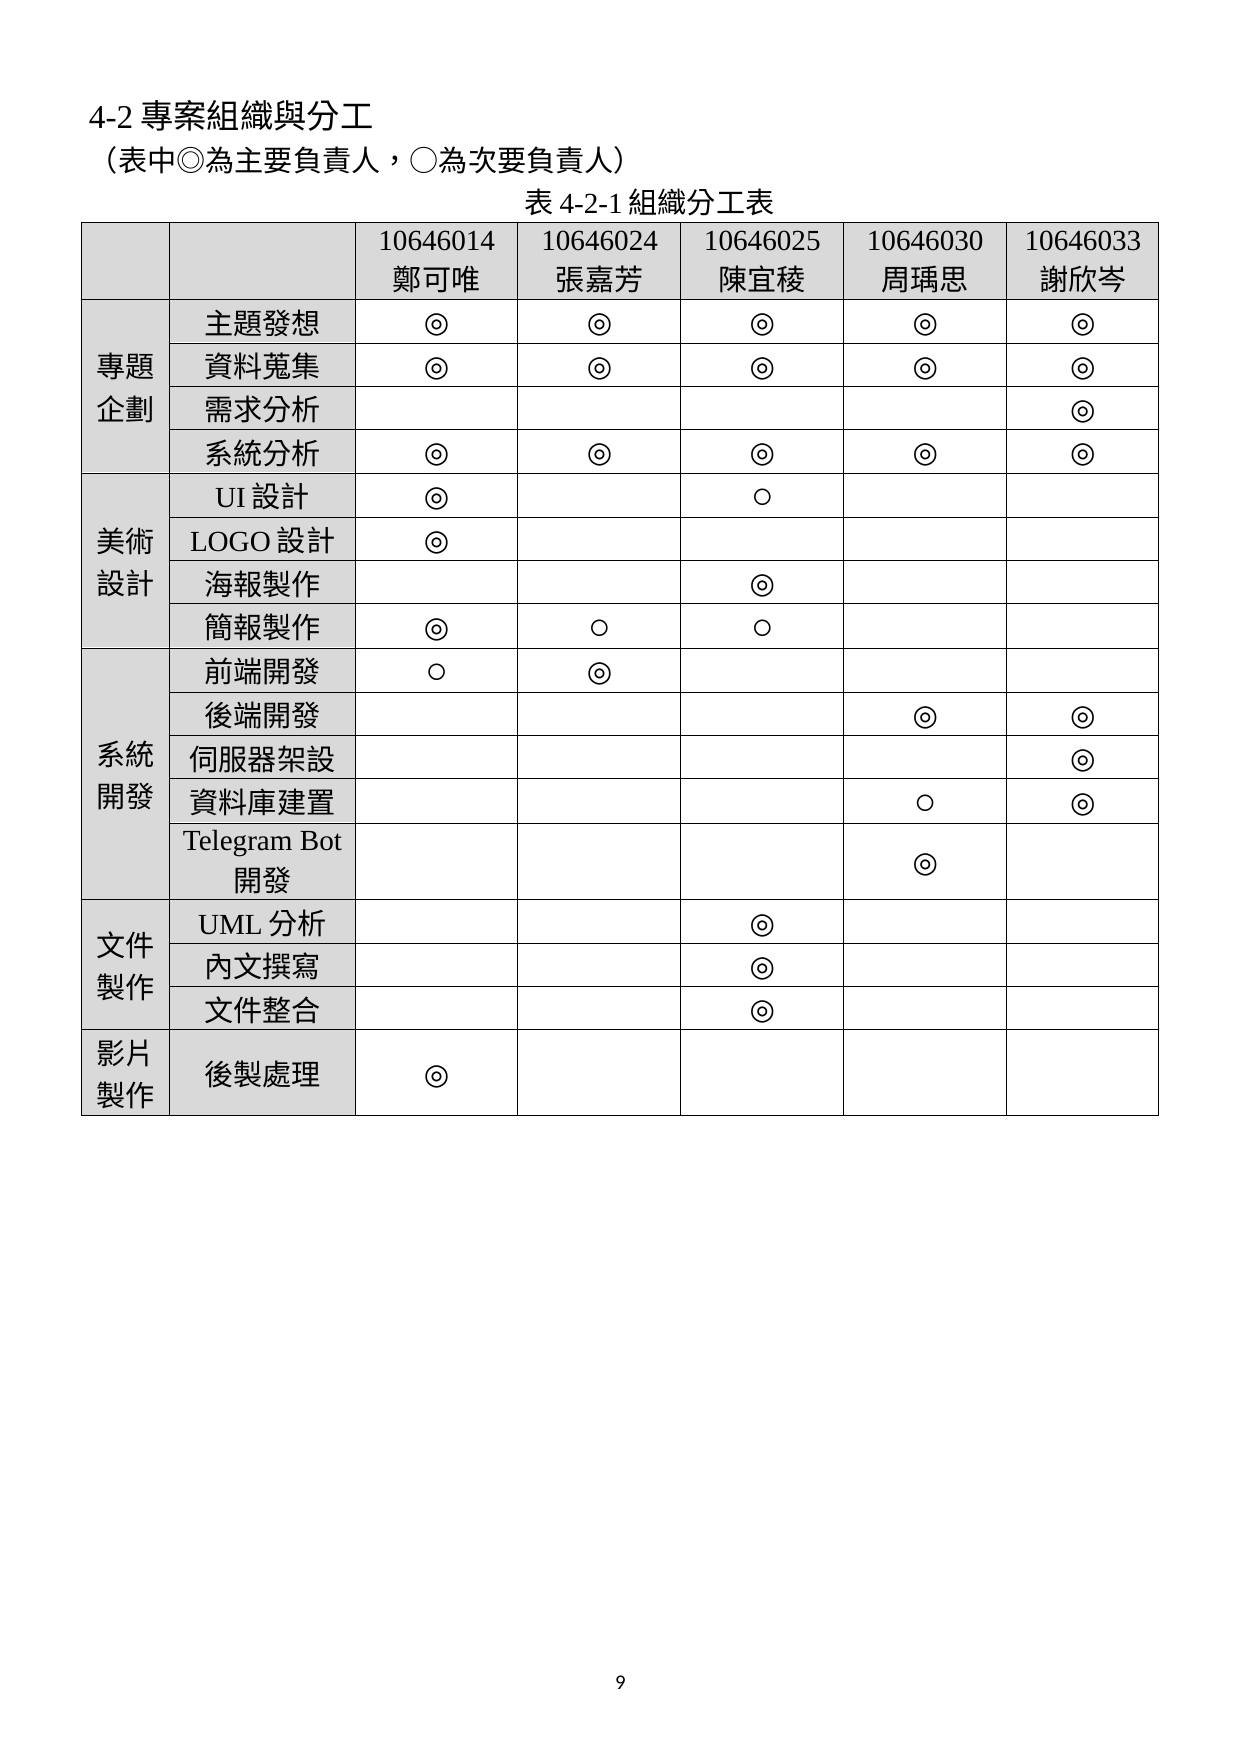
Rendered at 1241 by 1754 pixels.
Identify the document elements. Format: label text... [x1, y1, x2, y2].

table_header 10646024 張嘉芳 [518, 223, 680, 299]
table_cell ○ [844, 779, 1006, 822]
table_cell [844, 474, 1006, 517]
table_cell 系統開發 [82, 649, 169, 899]
table_cell [518, 824, 680, 899]
table_cell ◎ [681, 987, 843, 1029]
table_cell ◎ [681, 900, 843, 943]
table_cell [844, 518, 1006, 560]
table_cell ◎ [1007, 693, 1158, 735]
table_cell LOGO設計 [170, 518, 355, 560]
table_cell [844, 1030, 1006, 1115]
table_cell ◎ [518, 430, 680, 472]
table_cell [518, 693, 680, 735]
table_cell [356, 736, 517, 778]
table_cell ◎ [1007, 387, 1158, 429]
table_cell ◎ [844, 344, 1006, 386]
table_cell 前端開發 [170, 649, 355, 692]
table_cell [681, 693, 843, 735]
table_cell ◎ [681, 430, 843, 472]
table_cell UML分析 [170, 900, 355, 943]
text 表4-2-1組織分工表 [89, 180, 1152, 222]
table_cell 文件整合 [170, 987, 355, 1029]
table_cell [681, 387, 843, 429]
table_cell [518, 474, 680, 517]
table_cell 資料庫建置 [170, 779, 355, 822]
table_cell ◎ [356, 604, 517, 647]
table_cell [1007, 604, 1158, 647]
table_cell [681, 649, 843, 692]
table_cell [518, 736, 680, 778]
table_cell ◎ [1007, 430, 1158, 472]
table_cell 需求分析 [170, 387, 355, 429]
table_header 10646030 周瑀思 [844, 223, 1006, 299]
table_cell ◎ [518, 300, 680, 342]
table_cell [356, 900, 517, 943]
table_cell ◎ [356, 1030, 517, 1115]
table_header [170, 223, 355, 299]
table_cell [356, 387, 517, 429]
table_cell ○ [681, 604, 843, 647]
table_cell [844, 387, 1006, 429]
table_cell ○ [518, 604, 680, 647]
table_cell [518, 387, 680, 429]
table_cell ◎ [1007, 300, 1158, 342]
table_cell [356, 824, 517, 899]
table_cell UI設計 [170, 474, 355, 517]
table_cell [844, 649, 1006, 692]
table_cell ◎ [681, 944, 843, 986]
table_cell [681, 779, 843, 822]
table_cell [844, 561, 1006, 603]
table_cell [518, 944, 680, 986]
table_cell ◎ [681, 300, 843, 342]
table_cell [518, 561, 680, 603]
table_cell [681, 1030, 843, 1115]
table_cell ○ [681, 474, 843, 517]
table_cell ◎ [681, 344, 843, 386]
table_cell [518, 987, 680, 1029]
table_cell 內文撰寫 [170, 944, 355, 986]
table_cell ◎ [681, 561, 843, 603]
table_cell [681, 518, 843, 560]
table_cell 後製處理 [170, 1030, 355, 1115]
table_cell [844, 900, 1006, 943]
table_cell 美術設計 [82, 474, 169, 647]
table_cell [1007, 518, 1158, 560]
table_cell [681, 824, 843, 899]
table_cell ◎ [1007, 736, 1158, 778]
table_cell [518, 1030, 680, 1115]
table_cell 主題發想 [170, 300, 355, 342]
table_cell [1007, 987, 1158, 1029]
table_cell [1007, 561, 1158, 603]
table_cell [1007, 1030, 1158, 1115]
table_cell [356, 779, 517, 822]
table_cell ◎ [1007, 779, 1158, 822]
table_cell ◎ [518, 344, 680, 386]
table_cell 資料蒐集 [170, 344, 355, 386]
table_cell [356, 693, 517, 735]
text 4-2專案組織與分工 [89, 89, 1152, 138]
table_cell [844, 987, 1006, 1029]
table_header 10646025 陳宜稜 [681, 223, 843, 299]
table_cell ◎ [356, 300, 517, 342]
table_cell ◎ [356, 430, 517, 472]
table_cell [518, 518, 680, 560]
table_cell [1007, 649, 1158, 692]
table_cell 海報製作 [170, 561, 355, 603]
table_cell ◎ [518, 649, 680, 692]
table_header 10646014 鄭可唯 [356, 223, 517, 299]
table_cell [1007, 474, 1158, 517]
table_cell [356, 987, 517, 1029]
table_cell ◎ [1007, 344, 1158, 386]
table_header [82, 223, 169, 299]
table_cell 影片製作 [82, 1030, 169, 1115]
table_cell 伺服器架設 [170, 736, 355, 778]
table_cell ○ [356, 649, 517, 692]
table_cell 專題企劃 [82, 300, 169, 472]
table_cell ◎ [844, 300, 1006, 342]
table_cell [518, 900, 680, 943]
table_cell ◎ [356, 474, 517, 517]
table_cell Telegram Bot開發 [170, 824, 355, 899]
table_cell [844, 736, 1006, 778]
text （表中◎為主要負責人，○為次要負責人） [89, 138, 1152, 180]
table_cell ◎ [356, 518, 517, 560]
table_cell 系統分析 [170, 430, 355, 472]
table_cell ◎ [844, 824, 1006, 899]
table_cell 簡報製作 [170, 604, 355, 647]
table_cell [1007, 824, 1158, 899]
table_cell [844, 944, 1006, 986]
table_cell [356, 561, 517, 603]
table_cell 後端開發 [170, 693, 355, 735]
table_cell [844, 604, 1006, 647]
table_cell [356, 944, 517, 986]
table_cell [518, 779, 680, 822]
table_cell [681, 736, 843, 778]
table_cell 文件製作 [82, 900, 169, 1029]
table_cell [1007, 900, 1158, 943]
table_cell [1007, 944, 1158, 986]
table_cell ◎ [844, 693, 1006, 735]
table_header 10646033 謝欣岑 [1007, 223, 1158, 299]
table_cell ◎ [356, 344, 517, 386]
table_cell ◎ [844, 430, 1006, 472]
